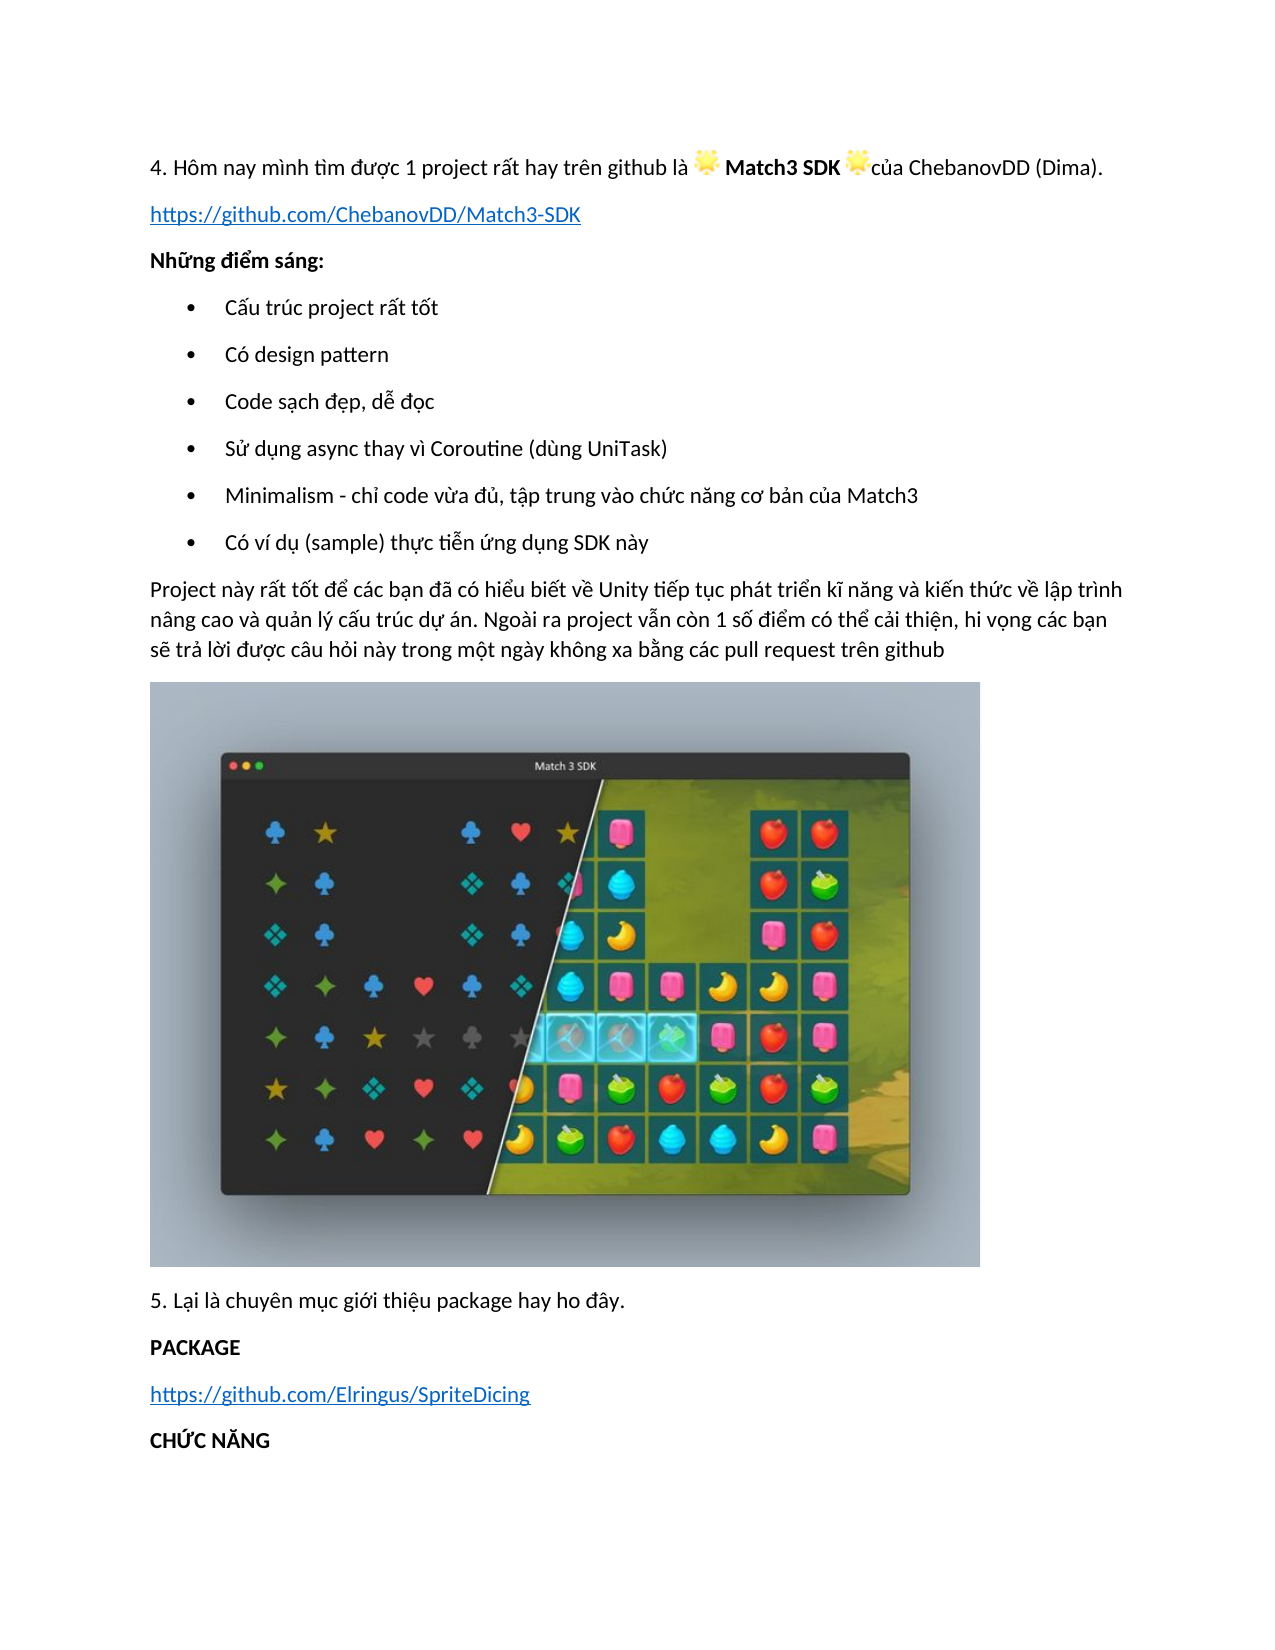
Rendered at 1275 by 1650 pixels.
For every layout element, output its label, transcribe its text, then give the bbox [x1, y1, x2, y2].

list Code sạch đẹp, dễ đọc [187, 387, 1125, 415]
text Những điểm sáng: [150, 247, 1125, 274]
picture [150, 682, 981, 1267]
text PACKAGE [150, 1333, 1125, 1361]
list Có ví dụ (sample) thực tiễn ứng dụng SDK này [187, 528, 1125, 556]
list Có design pattern [187, 340, 1125, 368]
list Sử dụng async thay vì Coroutine (dùng UniTask) [187, 434, 1125, 462]
text 4. Hôm nay mình tìm được 1 project rất hay trên github là Match3 SDK của ChebanovDD (Dima). [150, 150, 1125, 181]
text https://github.com/Elringus/SpriteDicing [150, 1380, 1125, 1408]
text 5. Lại là chuyên mục giới thiệu package hay ho đây. [150, 1286, 1125, 1314]
list Cấu trúc project rất tốt [187, 293, 1125, 321]
text https://github.com/ChebanovDD/Match3-SDK [150, 200, 1125, 228]
picture [845, 150, 871, 175]
text CHỨC NĂNG [150, 1427, 1125, 1455]
list Minimalism - chỉ code vừa đủ, tập trung vào chức năng cơ bản của Match3 [187, 481, 1125, 509]
text Project này rất tốt để các bạn đã có hiểu biết về Unity tiếp tục phát triển kĩ năng và kiến thức về lập trình nâng cao và quản lý cấu trúc dự án. Ngoài ra project vẫn còn 1 số điểm có thể cải thiện, hi vọng các bạn sẽ trả lời được câu hỏi này trong một ngày không xa bằng các pull request trên github [150, 575, 1125, 663]
picture [694, 150, 720, 175]
